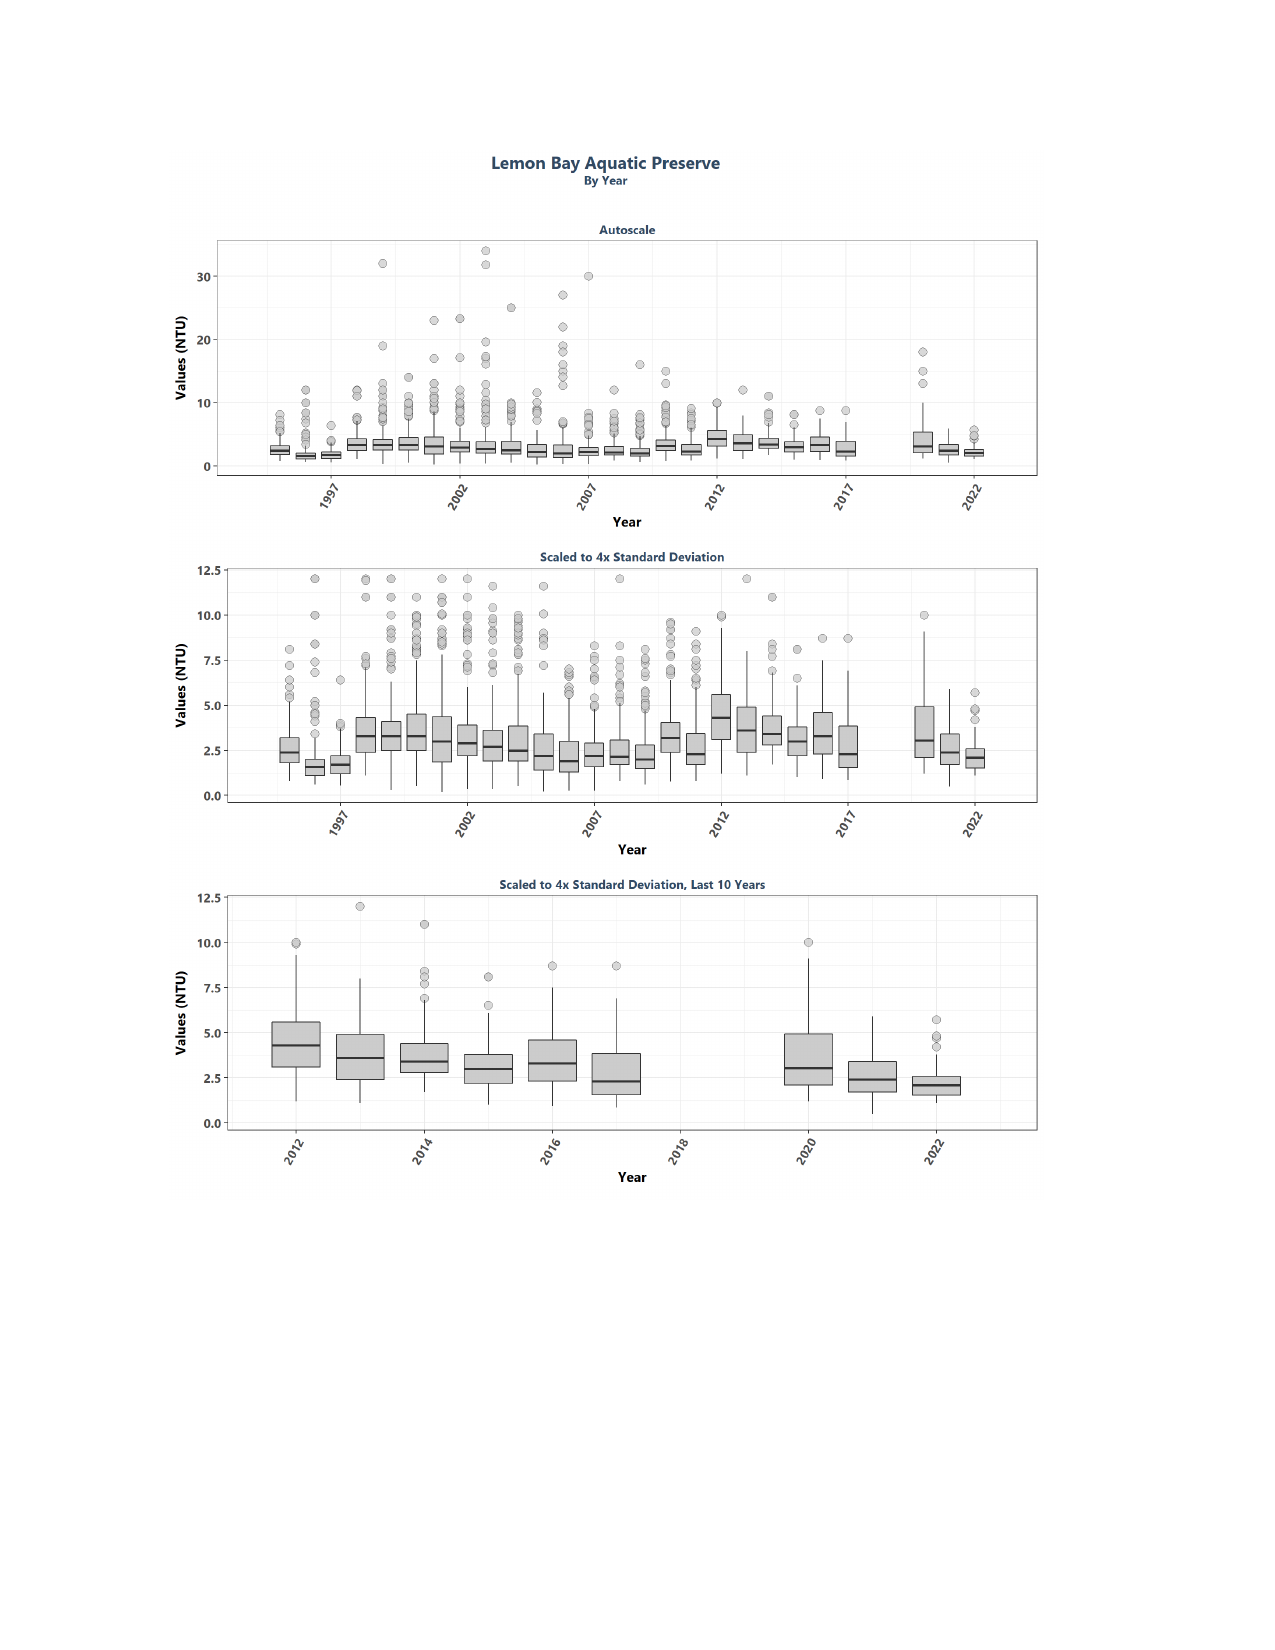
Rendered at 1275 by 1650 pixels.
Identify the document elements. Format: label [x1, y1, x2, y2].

picture [168, 150, 1044, 1200]
